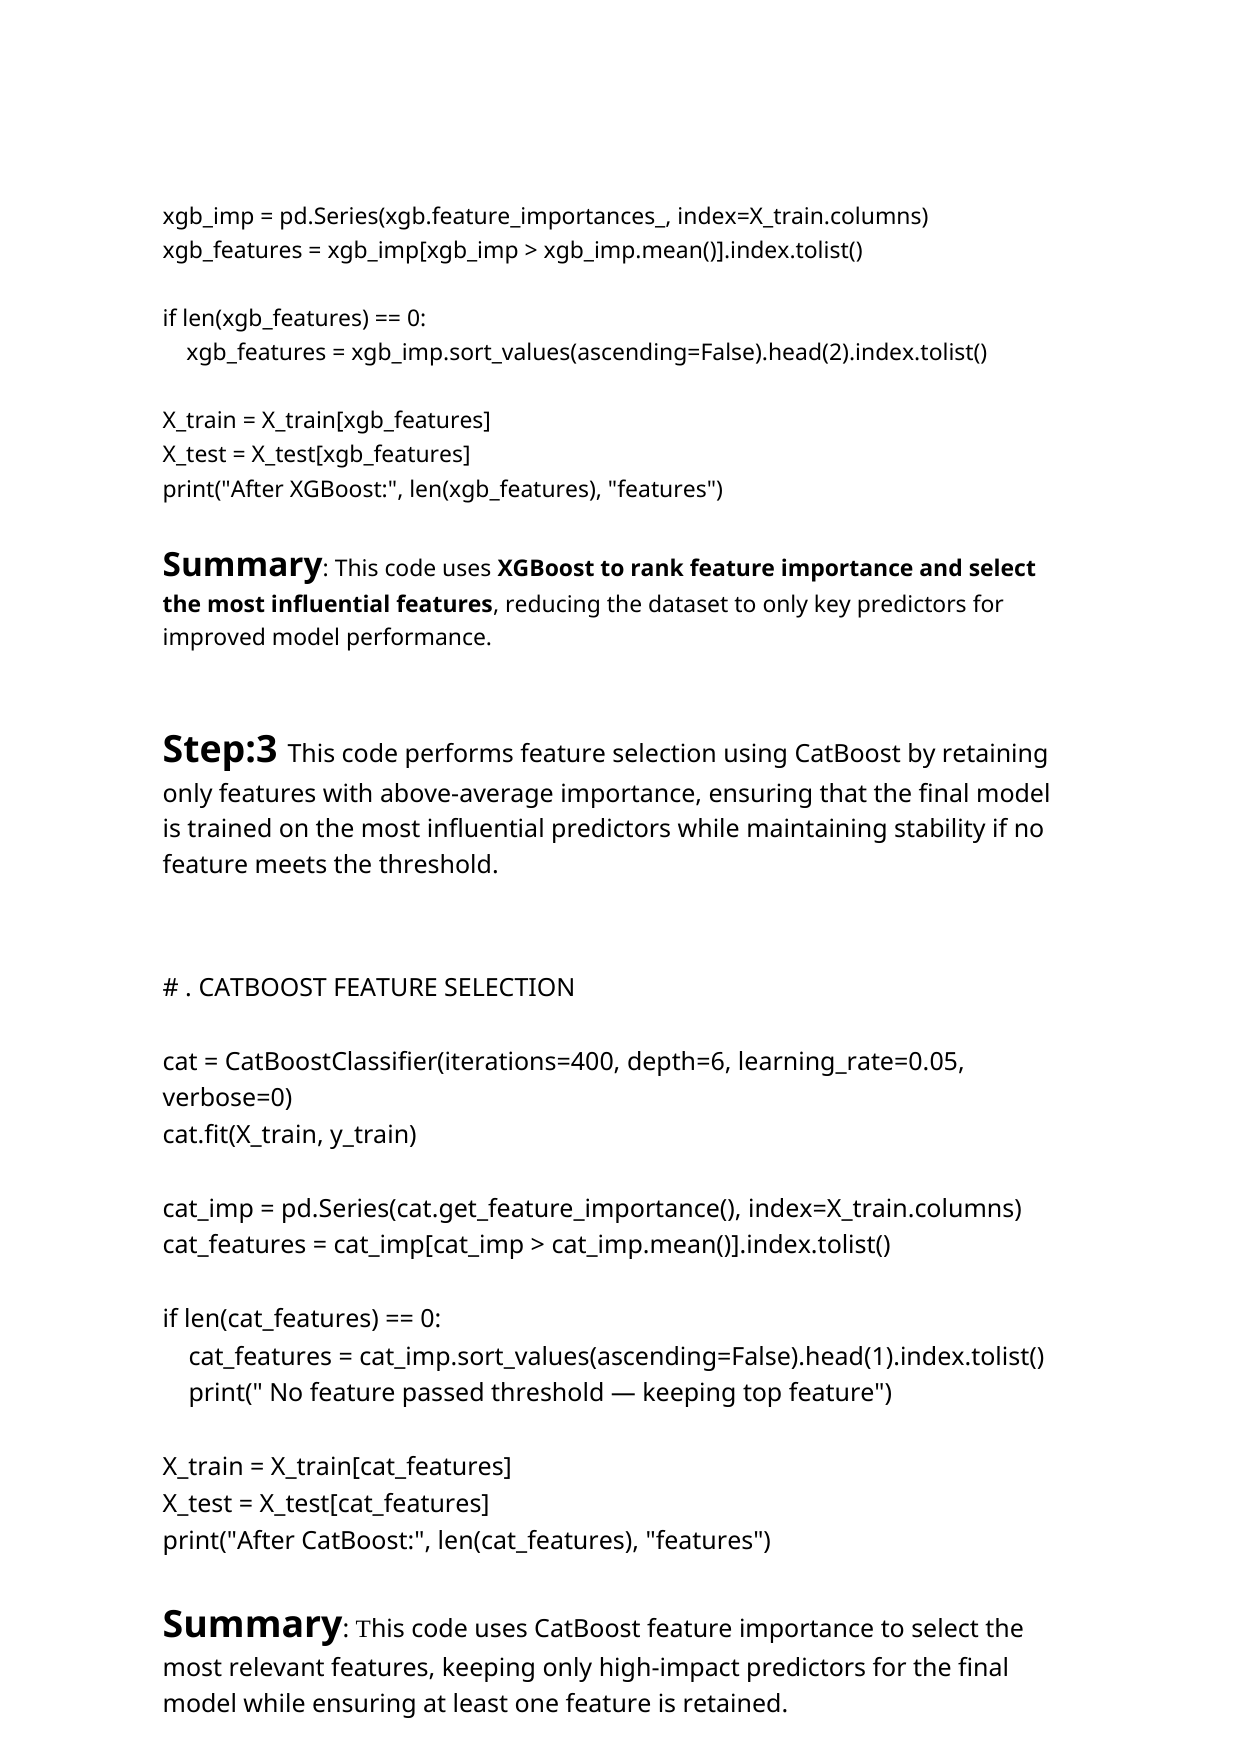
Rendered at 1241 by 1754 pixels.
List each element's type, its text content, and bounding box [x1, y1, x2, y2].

text print("After CatBoost:", len(cat_features), "features") [162, 1523, 1072, 1557]
text # . CATBOOST FEATURE SELECTION [162, 969, 1072, 1004]
text if len(cat_features) == 0: [162, 1301, 1072, 1335]
text cat = CatBoostClassifier(iterations=400, depth=6, learning_rate=0.05, verbose=0) [162, 1043, 1072, 1113]
text X_train = X_train[cat_features] [162, 1449, 1072, 1483]
text Step:3 This code performs feature selection using CatBoost by retaining only features with above-average importance, ensuring that the final model is trained on the most influential predictors while maintaining stability if no feature meets the threshold. [162, 723, 1072, 881]
text X_test = X_test[xgb_features] [162, 438, 1072, 470]
text xgb_features = xgb_imp[xgb_imp > xgb_imp.mean()].index.tolist() [162, 234, 1072, 265]
text cat_features = cat_imp.sort_values(ascending=False).head(1).index.tolist() [162, 1338, 1072, 1372]
text xgb_imp = pd.Series(xgb.feature_importances_, index=X_train.columns) [162, 200, 1072, 231]
text print("After XGBoost:", len(xgb_features), "features") [162, 472, 1072, 504]
text xgb_features = xgb_imp.sort_values(ascending=False).head(2).index.tolist() [162, 336, 1072, 367]
text if len(xgb_features) == 0: [162, 302, 1072, 333]
text X_test = X_test[cat_features] [162, 1486, 1072, 1520]
text cat_imp = pd.Series(cat.get_feature_importance(), index=X_train.columns) [162, 1190, 1072, 1224]
text Summary: This code uses CatBoost feature importance to select the most relevant features, keeping only high-impact predictors for the final model while ensuring at least one feature is retained. [162, 1597, 1072, 1719]
text cat.fit(X_train, y_train) [162, 1116, 1072, 1150]
text X_train = X_train[xgb_features] [162, 404, 1072, 436]
text cat_features = cat_imp[cat_imp > cat_imp.mean()].index.tolist() [162, 1227, 1072, 1261]
text print(" No feature passed threshold — keeping top feature") [162, 1375, 1072, 1409]
text Summary: This code uses XGBoost to rank feature importance and select the most influential features, reducing the dataset to only key predictors for improved model performance. [162, 541, 1072, 652]
